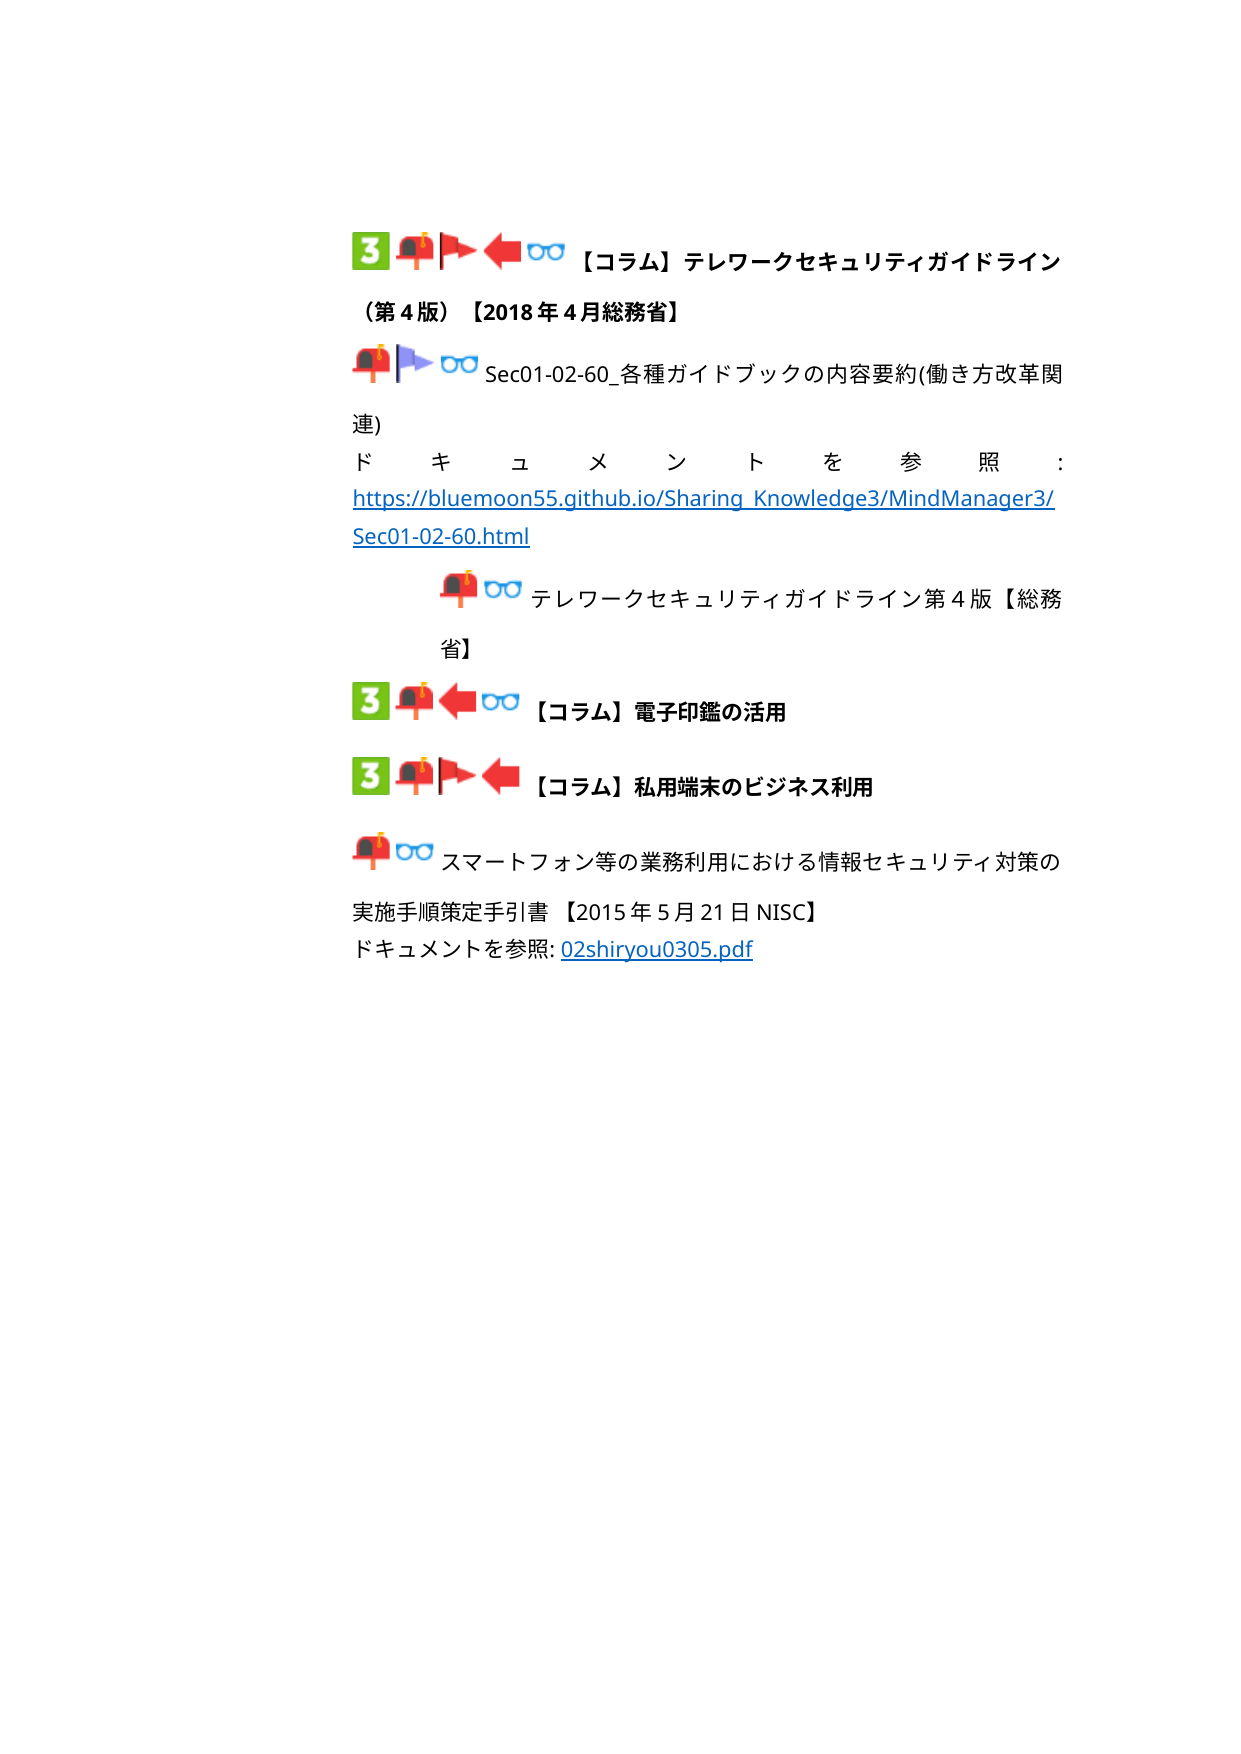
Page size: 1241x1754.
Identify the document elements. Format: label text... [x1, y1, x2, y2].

picture [439, 570, 478, 608]
picture [439, 232, 478, 270]
text スマートフォン等の業務利用における情報セキュリティ対策の実施手順策定手引書 【2015年 5月21日NISC】 [352, 817, 1063, 929]
picture [484, 570, 522, 608]
picture [352, 344, 390, 383]
text ドキュメントを参照: 02shiryou0305.pdf [352, 929, 1063, 967]
picture [481, 757, 520, 795]
picture [440, 344, 479, 383]
picture [395, 832, 434, 870]
text テレワークセキュリティガイドライン第４版【総務省】 [440, 554, 1063, 667]
picture [396, 232, 434, 270]
picture [395, 682, 433, 720]
text 【コラム】電子印鑑の活用 [352, 667, 1063, 742]
picture [396, 344, 434, 383]
picture [352, 832, 390, 870]
text 【コラム】テレワークセキュリティガイドライン（第4版）【2018年4月総務省】 [352, 217, 1063, 329]
picture [481, 682, 520, 720]
picture [527, 232, 565, 270]
text 【コラム】私用端末のビジネス利用 [352, 742, 1063, 817]
picture [438, 757, 477, 795]
picture [352, 682, 390, 720]
picture [352, 232, 390, 270]
picture [438, 682, 477, 720]
text ドキュメントを参照: https://bluemoon55.github.io/Sharing_Knowledge3/MindManager3/Sec01-02-60.html [352, 442, 1063, 554]
picture [483, 232, 521, 270]
picture [352, 757, 390, 795]
text Sec01-02-60_各種ガイドブックの内容要約(働き方改革関連) [352, 329, 1063, 442]
picture [395, 757, 433, 795]
